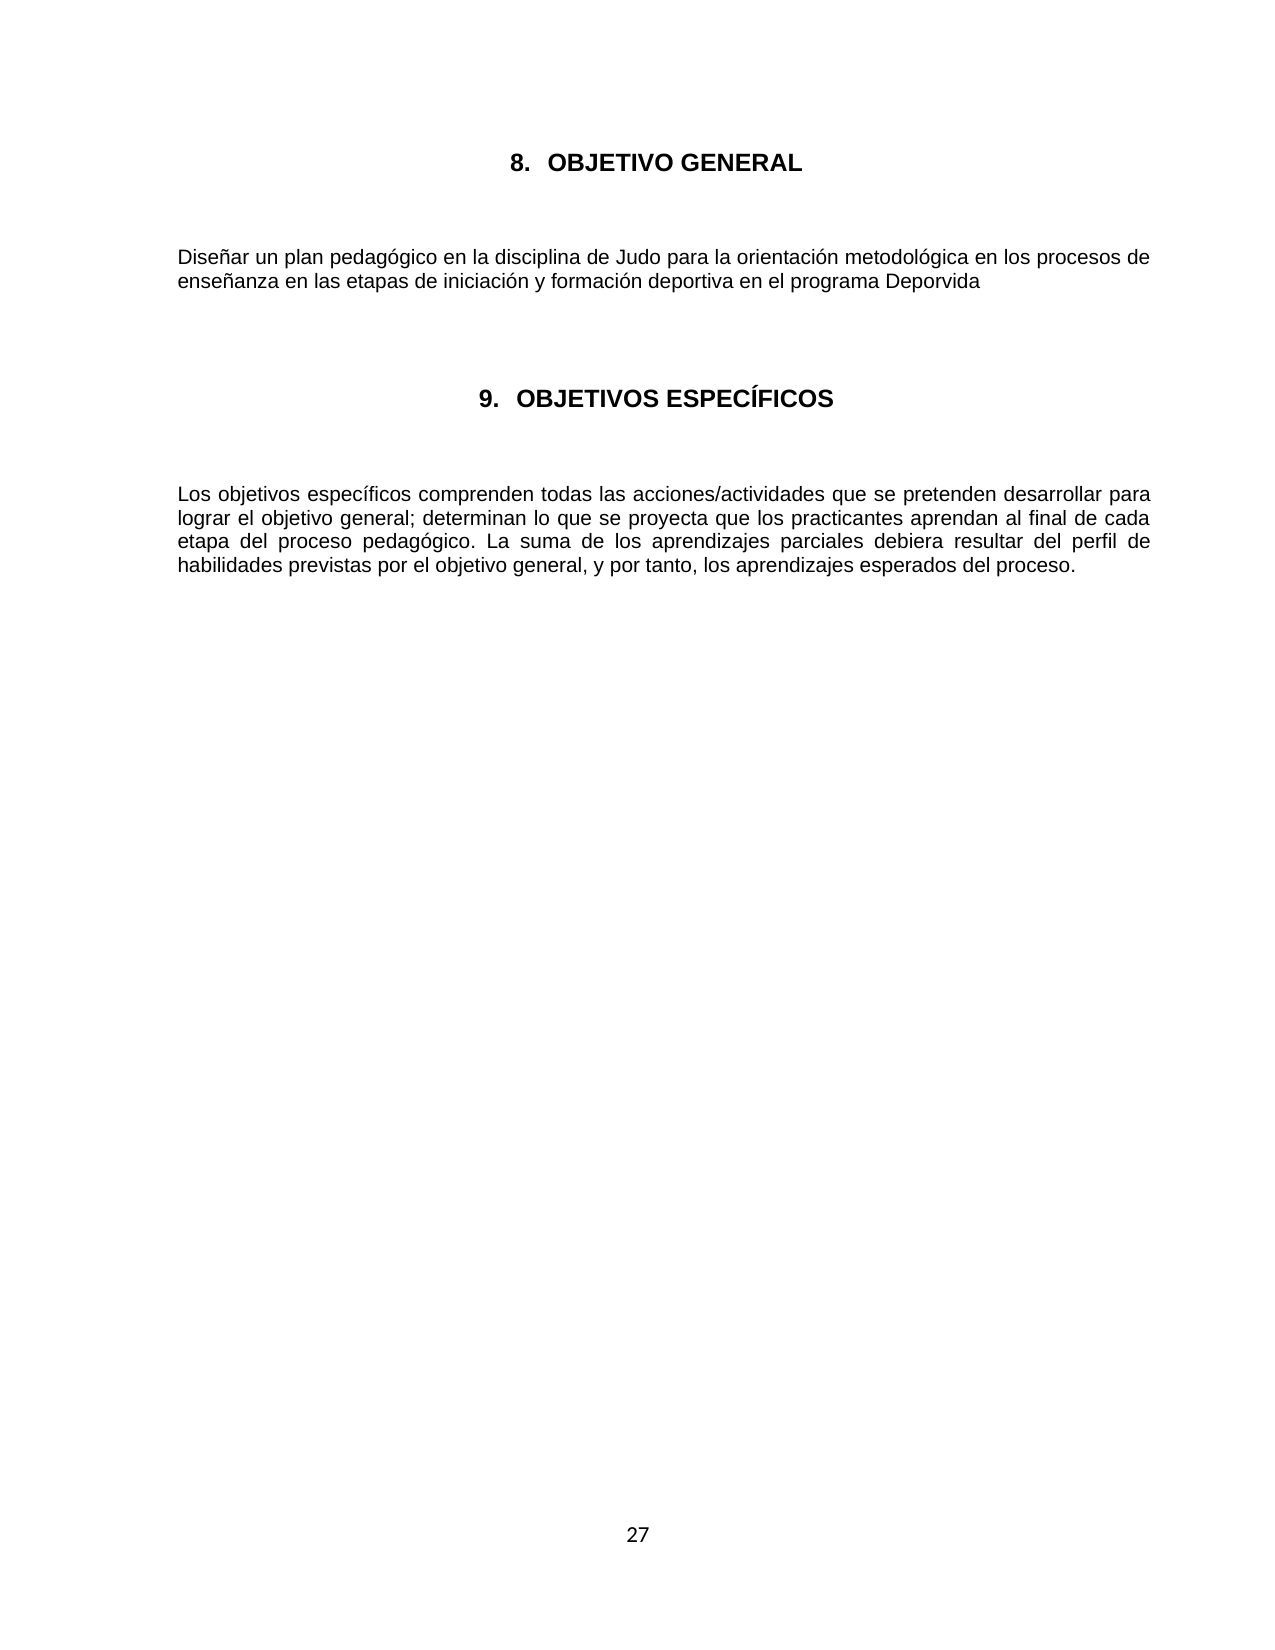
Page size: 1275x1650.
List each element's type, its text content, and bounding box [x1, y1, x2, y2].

text Los objetivos específicos comprenden todas las acciones/actividades que se pretenden desarrollar para lograr el objetivo general; determinan lo que se proyecta que los practicantes aprendan al final de cada etapa del proceso pedagógico. La suma de los aprendizajes parciales debiera resultar del perfil de habilidades previstas por el objetivo general, y por tanto, los aprendizajes esperados del proceso. [177, 481, 1152, 577]
list OBJETIVOS ESPECÍFICOS [215, 384, 1098, 413]
list OBJETIVO GENERAL [215, 148, 1098, 176]
text Diseñar un plan pedagógico en la disciplina de Judo para la orientación metodológica en los procesos de enseñanza en las etapas de iniciación y formación deportiva en el programa Deporvida [177, 245, 1152, 293]
